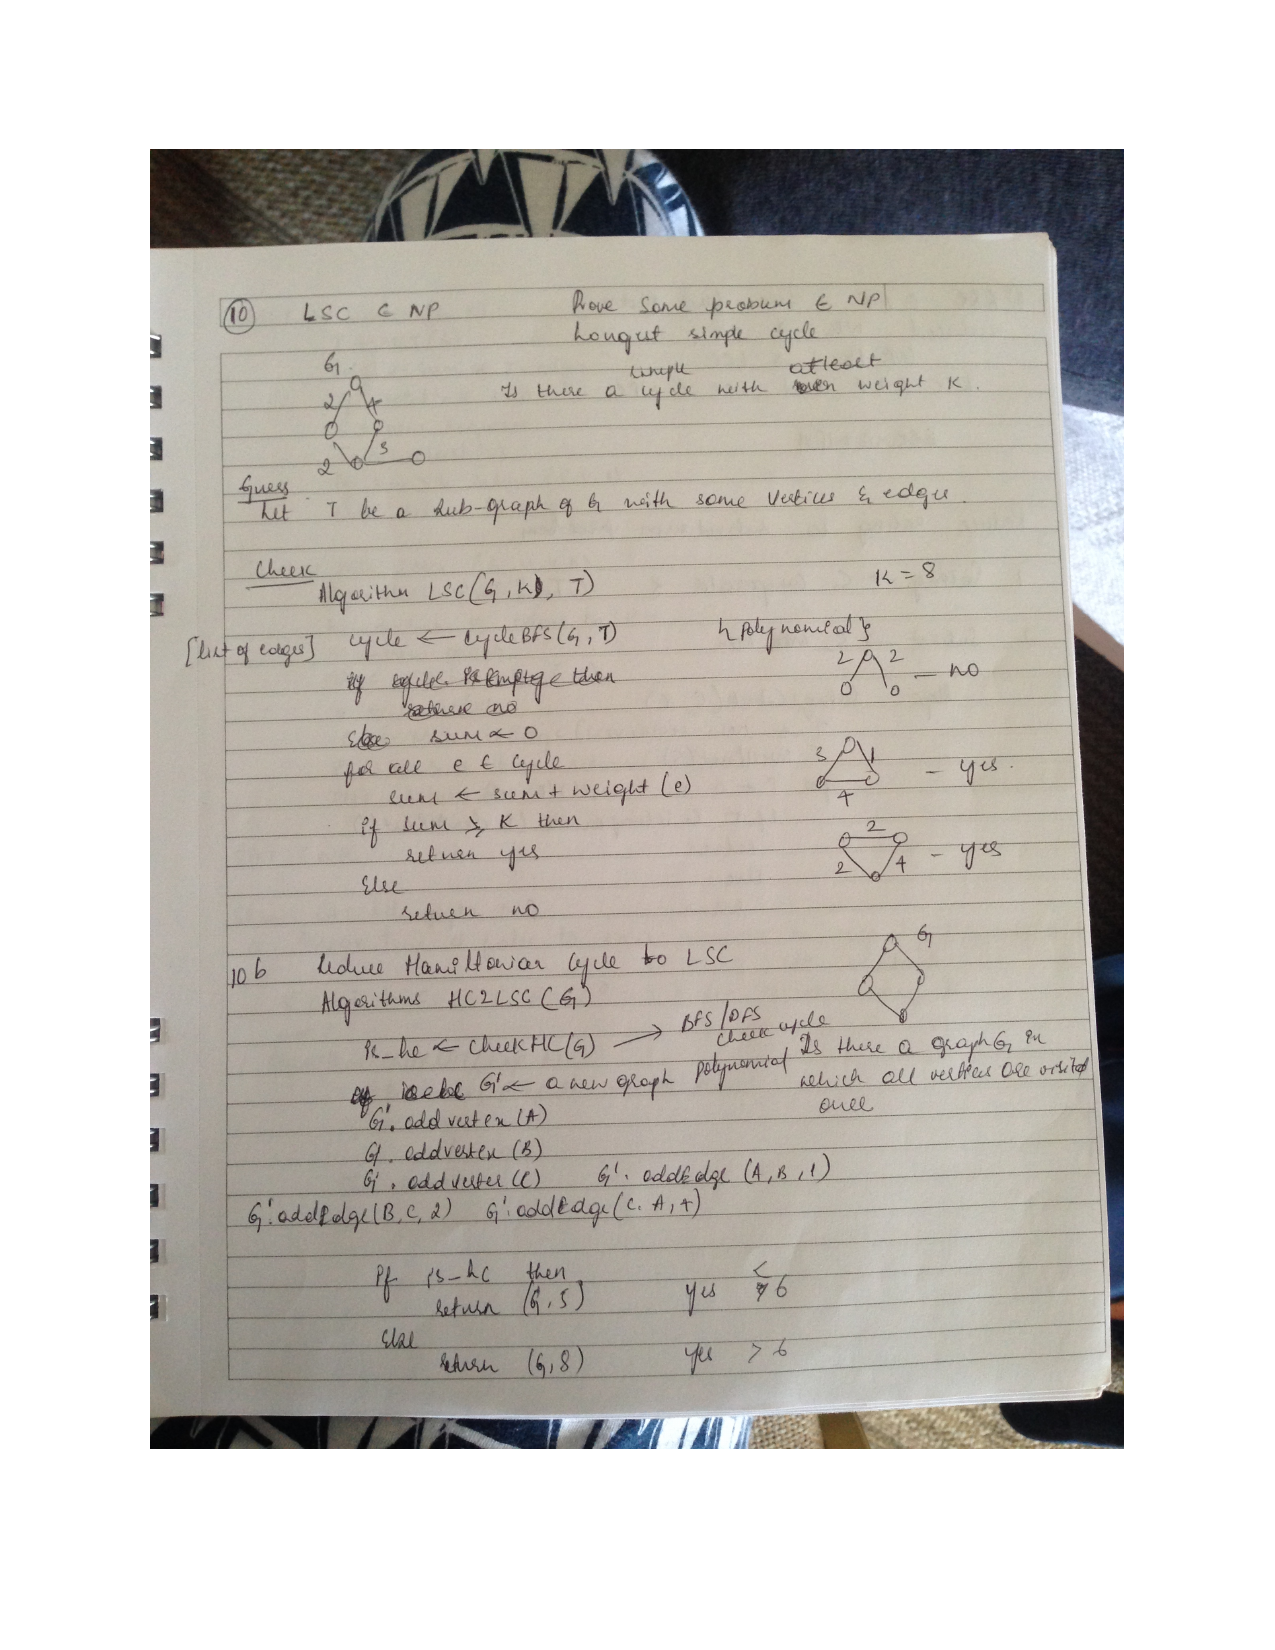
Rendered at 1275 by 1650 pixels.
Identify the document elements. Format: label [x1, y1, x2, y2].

picture [150, 149, 1124, 1449]
